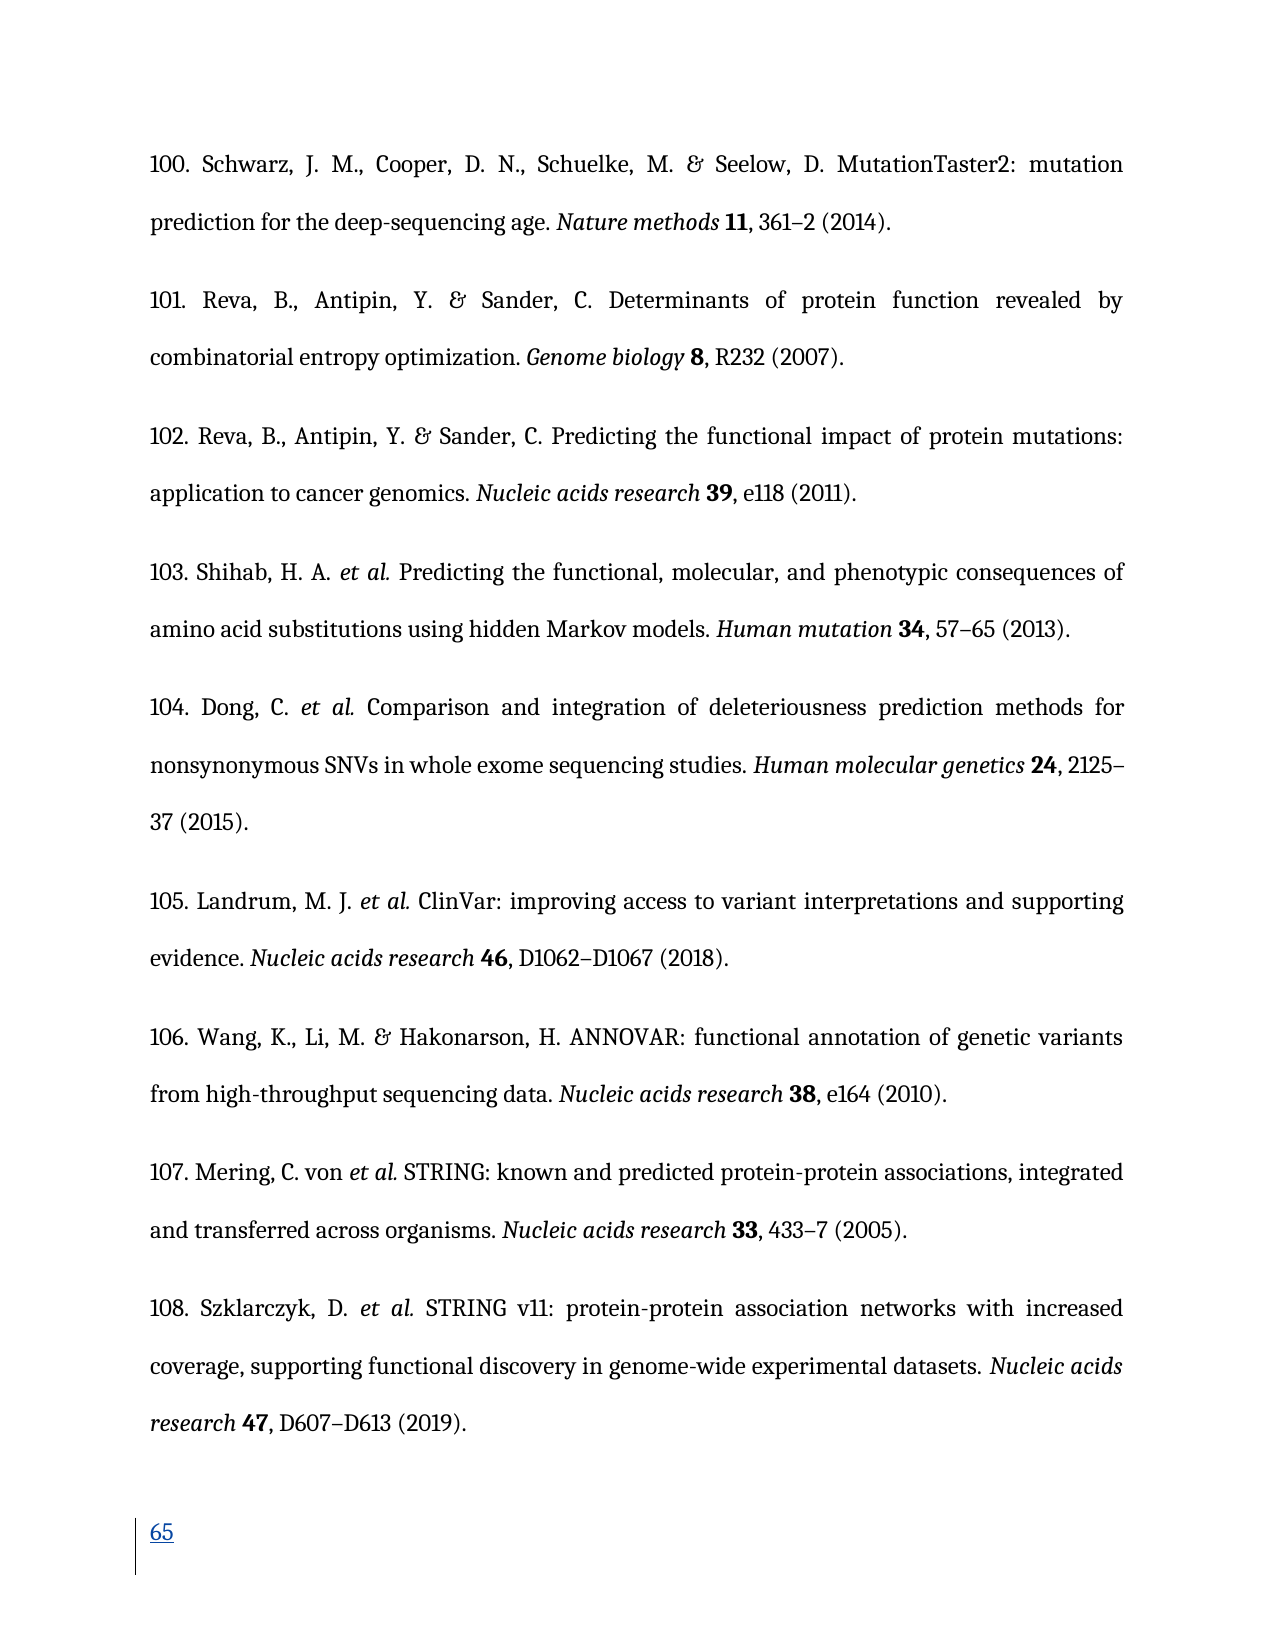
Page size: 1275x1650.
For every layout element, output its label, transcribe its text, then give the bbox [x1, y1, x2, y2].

text 101. Reva, B., Antipin, Y. & Sander, C. Determinants of protein function revealed by combinatorial entropy optimization. Genome biology 8, R232 (2007). [150, 286, 1125, 372]
text 100. Schwarz, J. M., Cooper, D. N., Schuelke, M. & Seelow, D. MutationTaster2: mutation prediction for the deep-sequencing age. Nature methods 11, 361–2 (2014). [150, 150, 1125, 236]
text 108. Szklarczyk, D. et al. STRING v11: protein-protein association networks with increased coverage, supporting functional discovery in genome-wide experimental datasets. Nucleic acids research 47, D607–D613 (2019). [150, 1294, 1125, 1438]
text 106. Wang, K., Li, M. & Hakonarson, H. ANNOVAR: functional annotation of genetic variants from high-throughput sequencing data. Nucleic acids research 38, e164 (2010). [150, 1022, 1125, 1109]
text 104. Dong, C. et al. Comparison and integration of deleteriousness prediction methods for nonsynonymous SNVs in whole exome sequencing studies. Human molecular genetics 24, 2125–37 (2015). [150, 693, 1125, 837]
text 103. Shihab, H. A. et al. Predicting the functional, molecular, and phenotypic consequences of amino acid substitutions using hidden Markov models. Human mutation 34, 57–65 (2013). [150, 557, 1125, 644]
text 105. Landrum, M. J. et al. ClinVar: improving access to variant interpretations and supporting evidence. Nucleic acids research 46, D1062–D1067 (2018). [150, 887, 1125, 973]
text 102. Reva, B., Antipin, Y. & Sander, C. Predicting the functional impact of protein mutations: application to cancer genomics. Nucleic acids research 39, e118 (2011). [150, 422, 1125, 508]
text 107. Mering, C. von et al. STRING: known and predicted protein-protein associations, integrated and transferred across organisms. Nucleic acids research 33, 433–7 (2005). [150, 1158, 1125, 1244]
